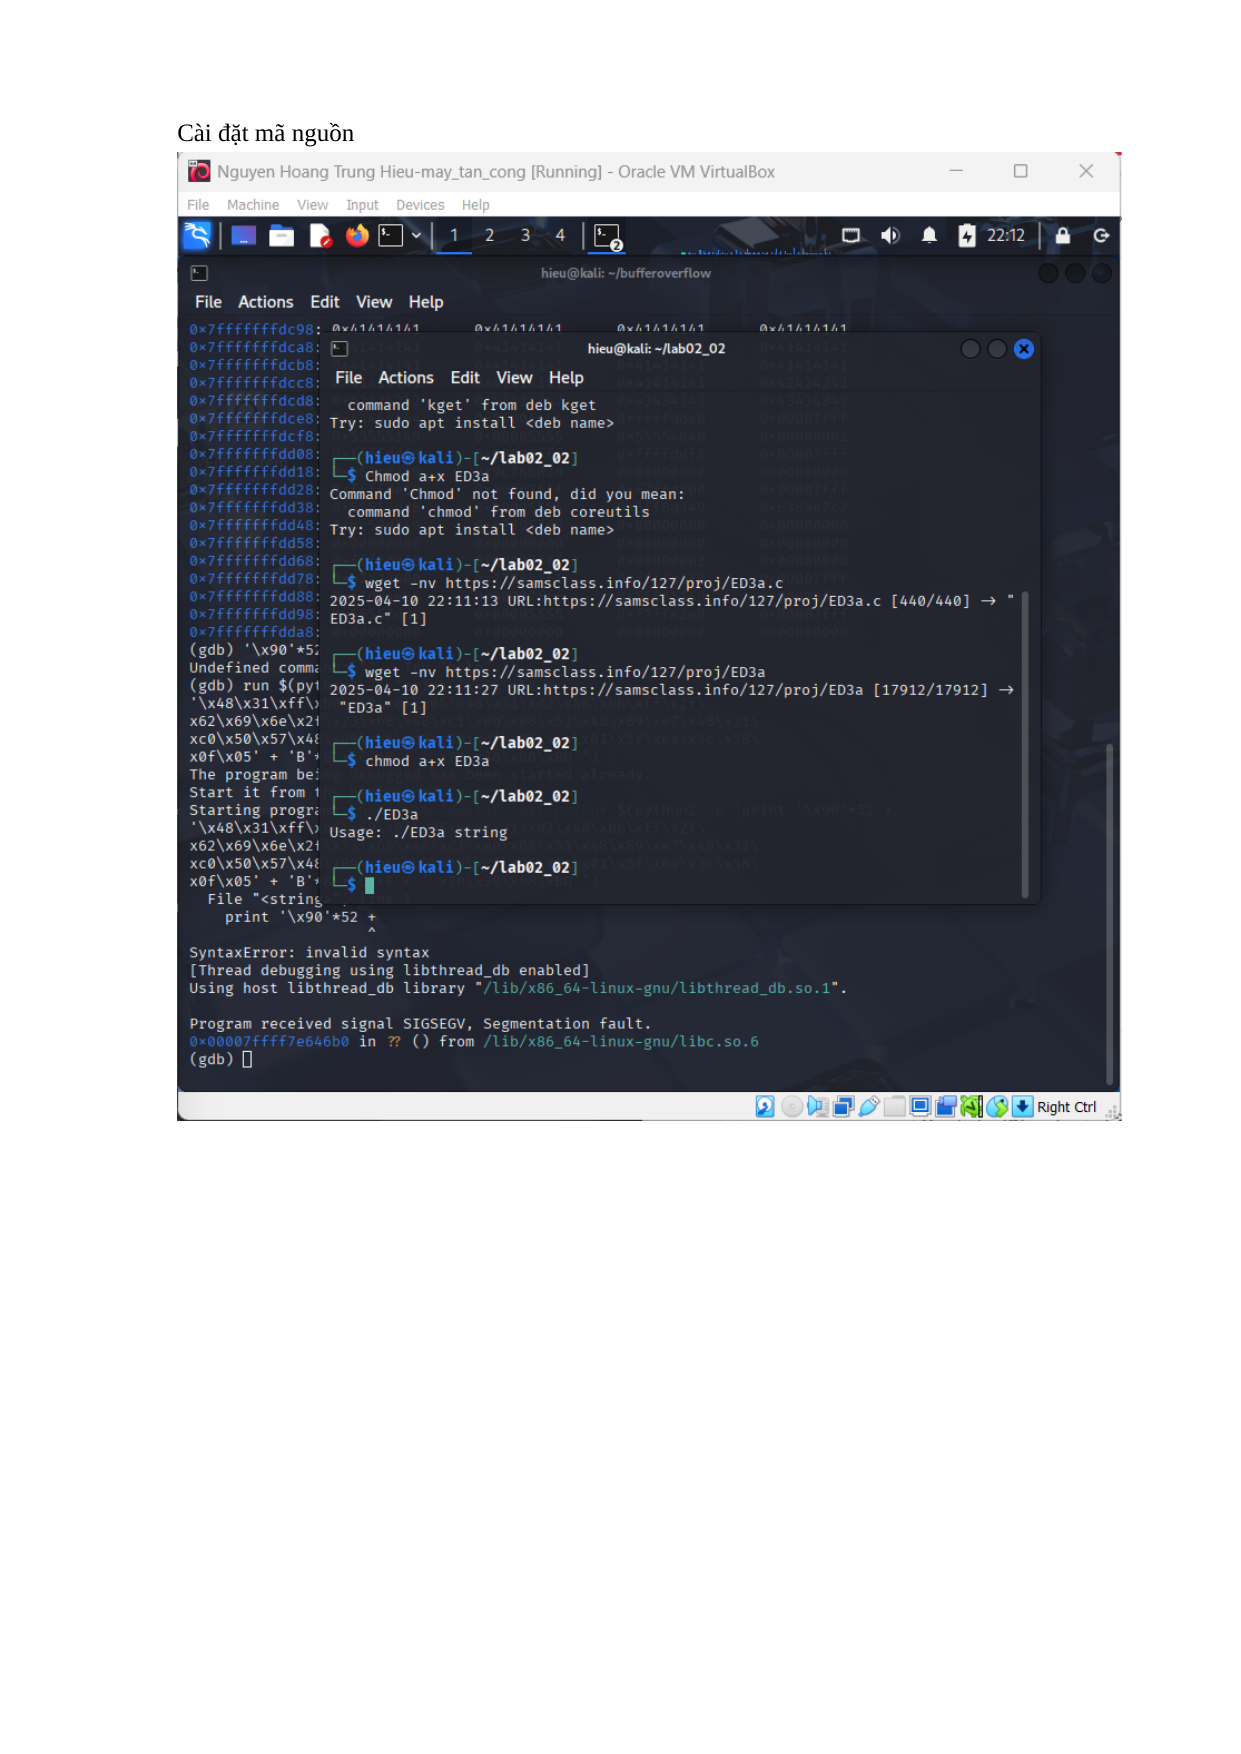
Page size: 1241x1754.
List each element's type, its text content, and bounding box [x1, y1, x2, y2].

text Cài đặt mã nguồn [177, 118, 1122, 152]
picture [177, 152, 1122, 1121]
